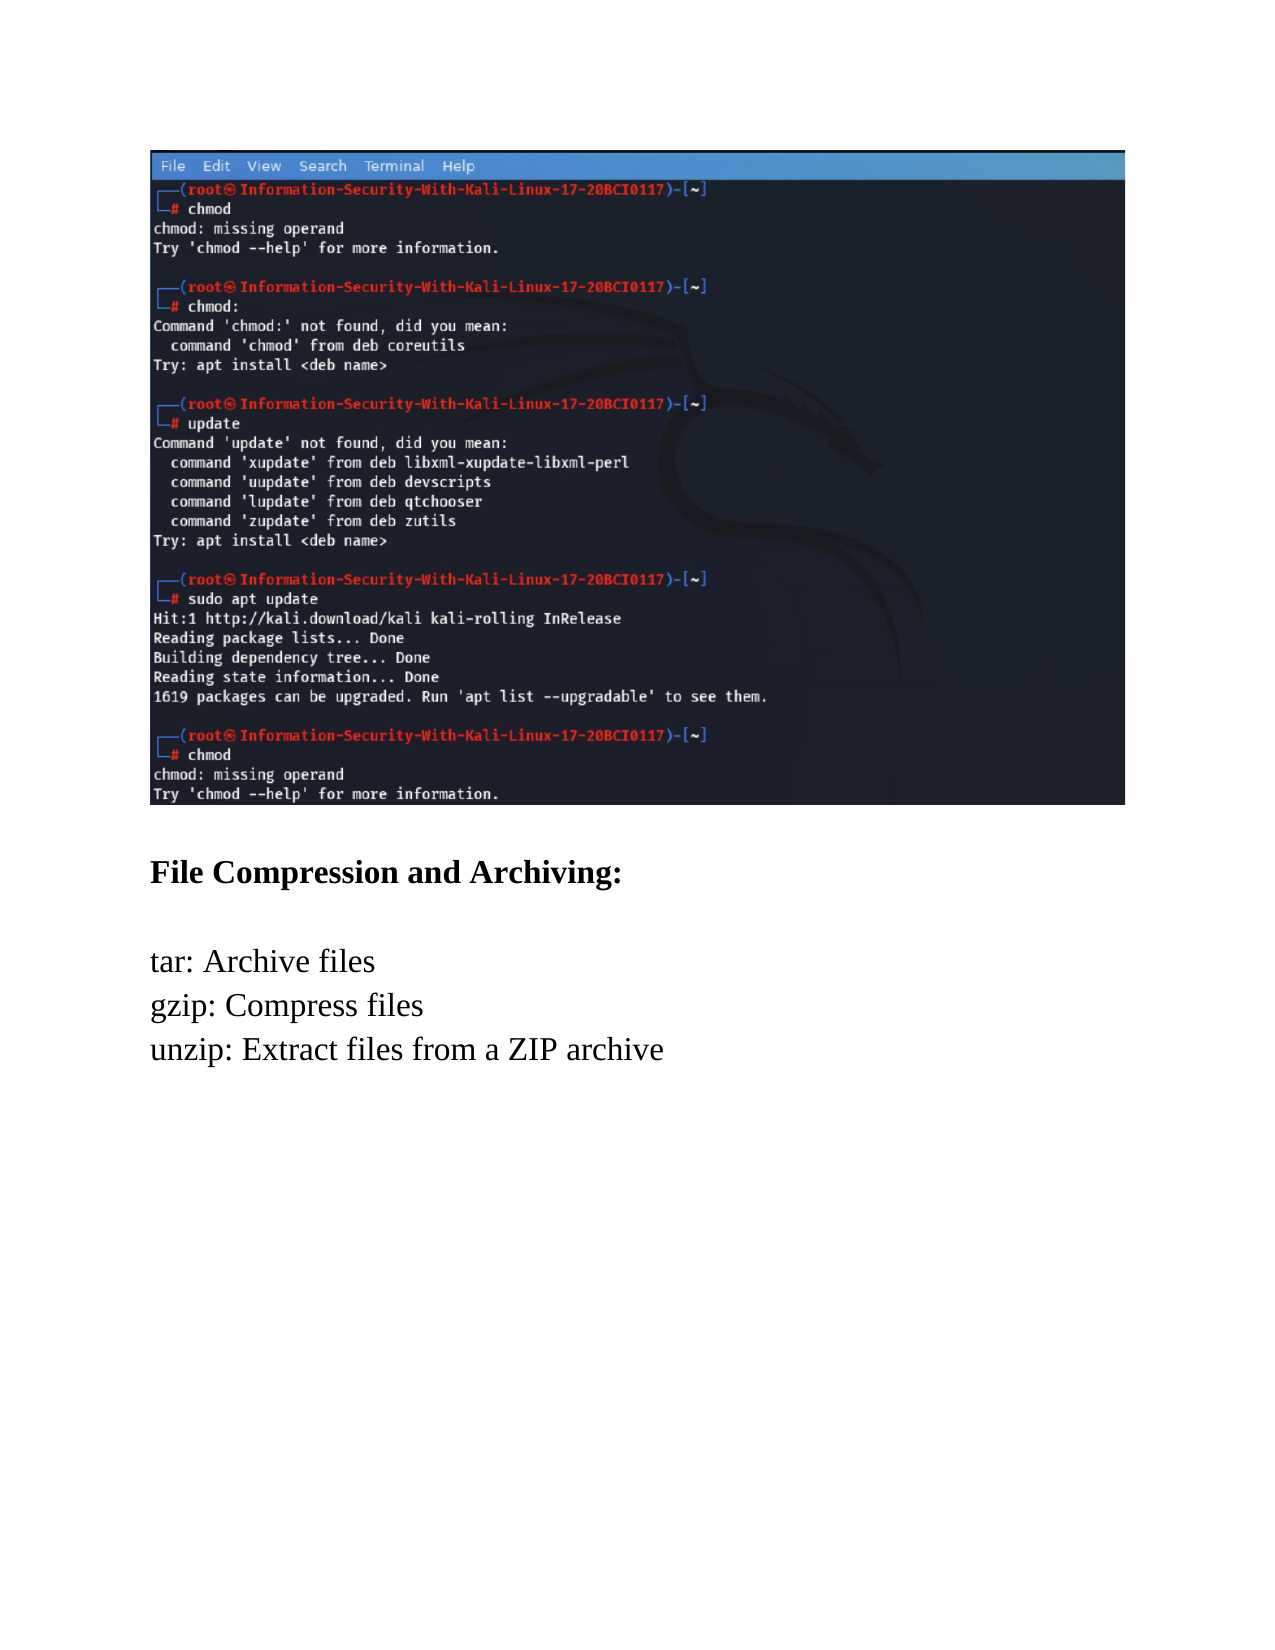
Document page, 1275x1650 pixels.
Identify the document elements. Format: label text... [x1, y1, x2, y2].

text gzip: Compress files [150, 985, 1125, 1023]
picture [150, 150, 1125, 805]
text unzip: Extract files from a ZIP archive [150, 1029, 1125, 1067]
text File Compression and Archiving: [150, 853, 1125, 891]
text tar: Archive files [150, 941, 1125, 979]
